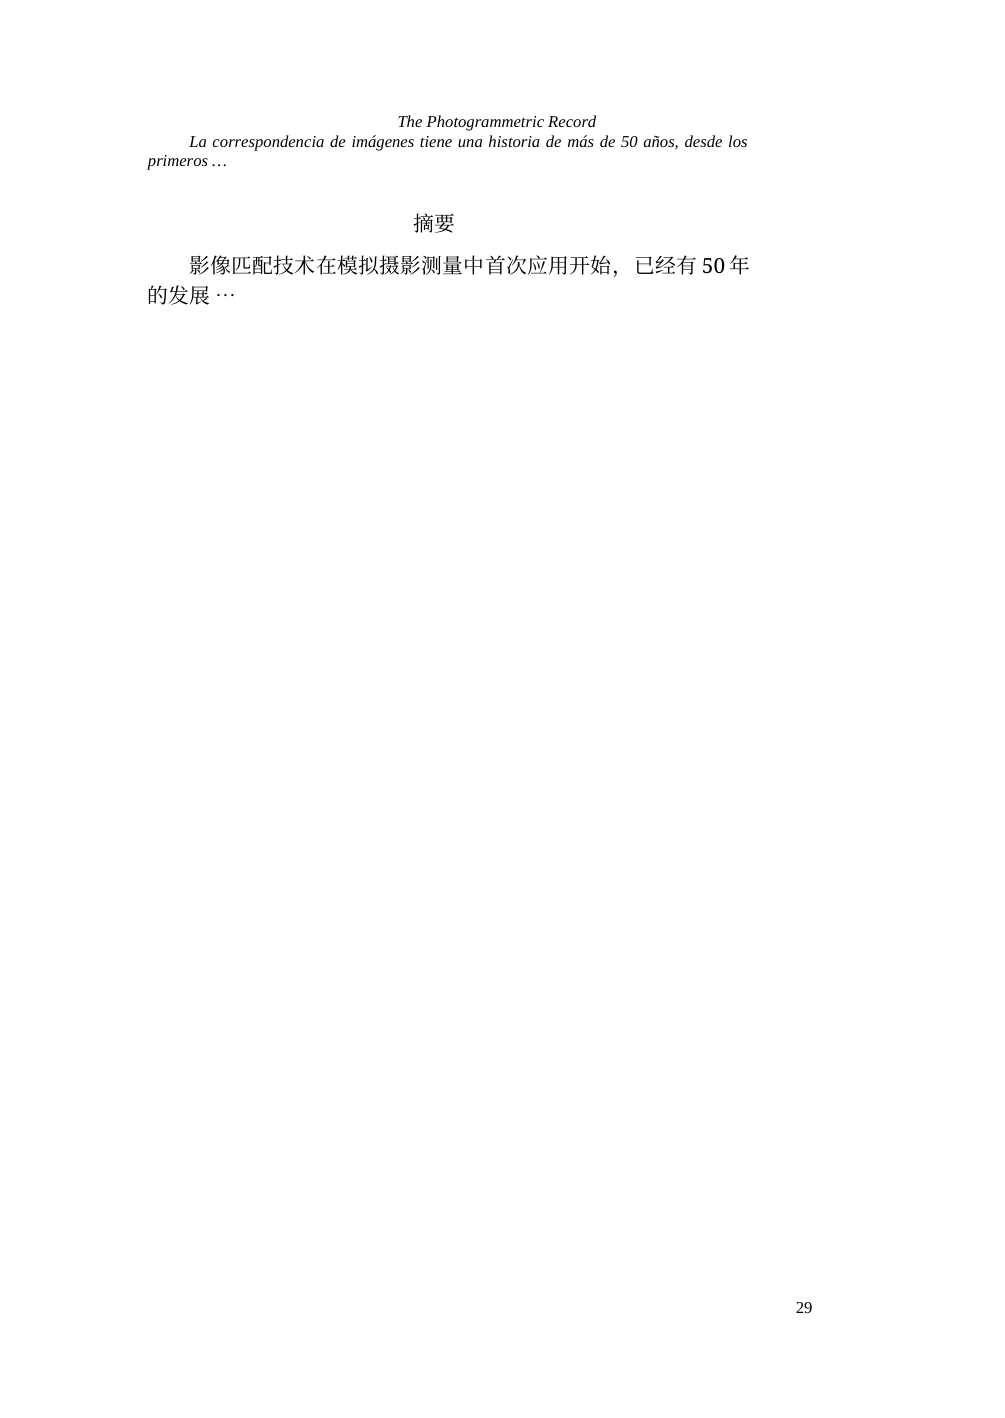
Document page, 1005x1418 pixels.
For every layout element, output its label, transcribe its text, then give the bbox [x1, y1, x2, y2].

text 摘要 [118, 207, 750, 237]
text La correspondencia de imágenes tiene una historia de más de 50 años, desde los primeros … [148, 131, 750, 170]
text 影像匹配技术在模拟摄影测量中首次应用开始，已经有50年的发展 … [148, 249, 750, 309]
